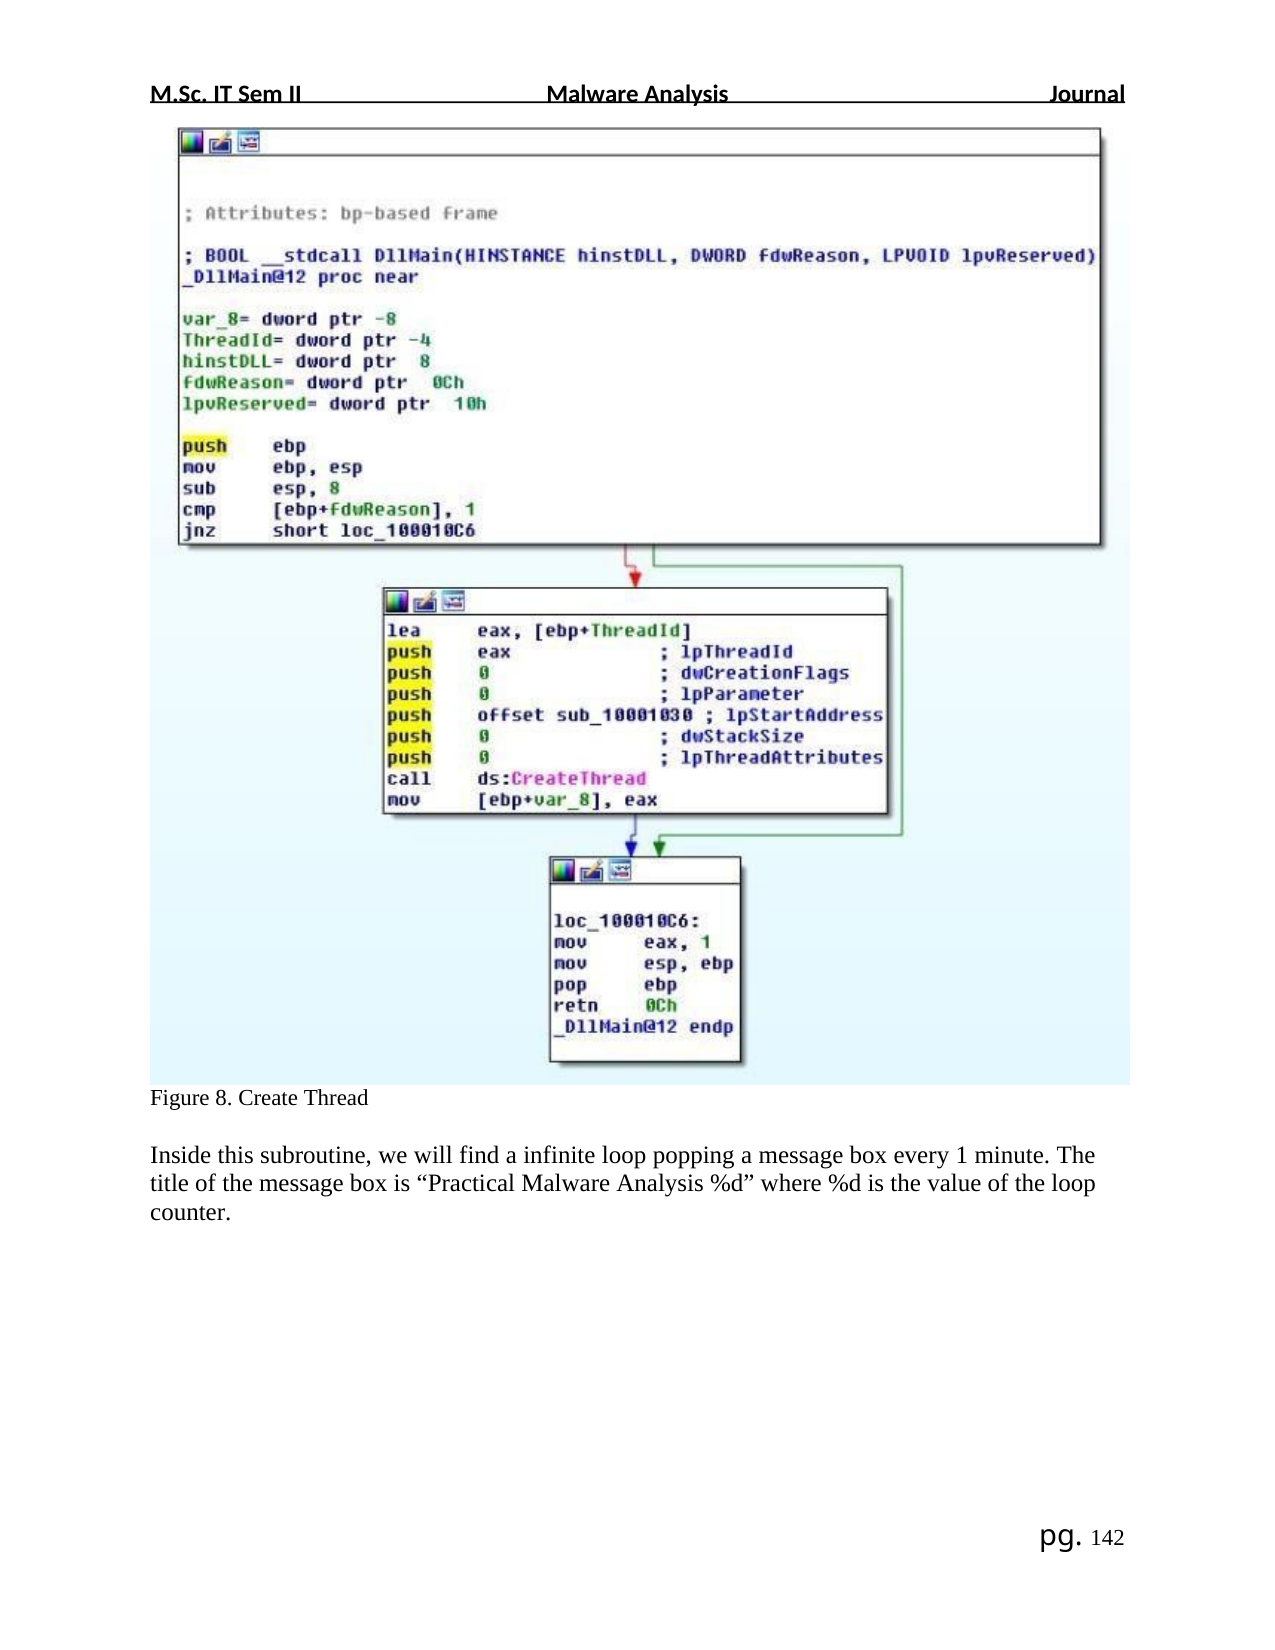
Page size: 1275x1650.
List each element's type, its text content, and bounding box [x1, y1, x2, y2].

text Figure 8. Create Thread [150, 1085, 1237, 1111]
text Inside this subroutine, we will find a infinite loop popping a message box every 1 minute. The title of the message box is “Practical Malware Analysis %d” where %d is the value of the loop counter. [150, 1140, 1097, 1226]
picture [150, 127, 1130, 1085]
